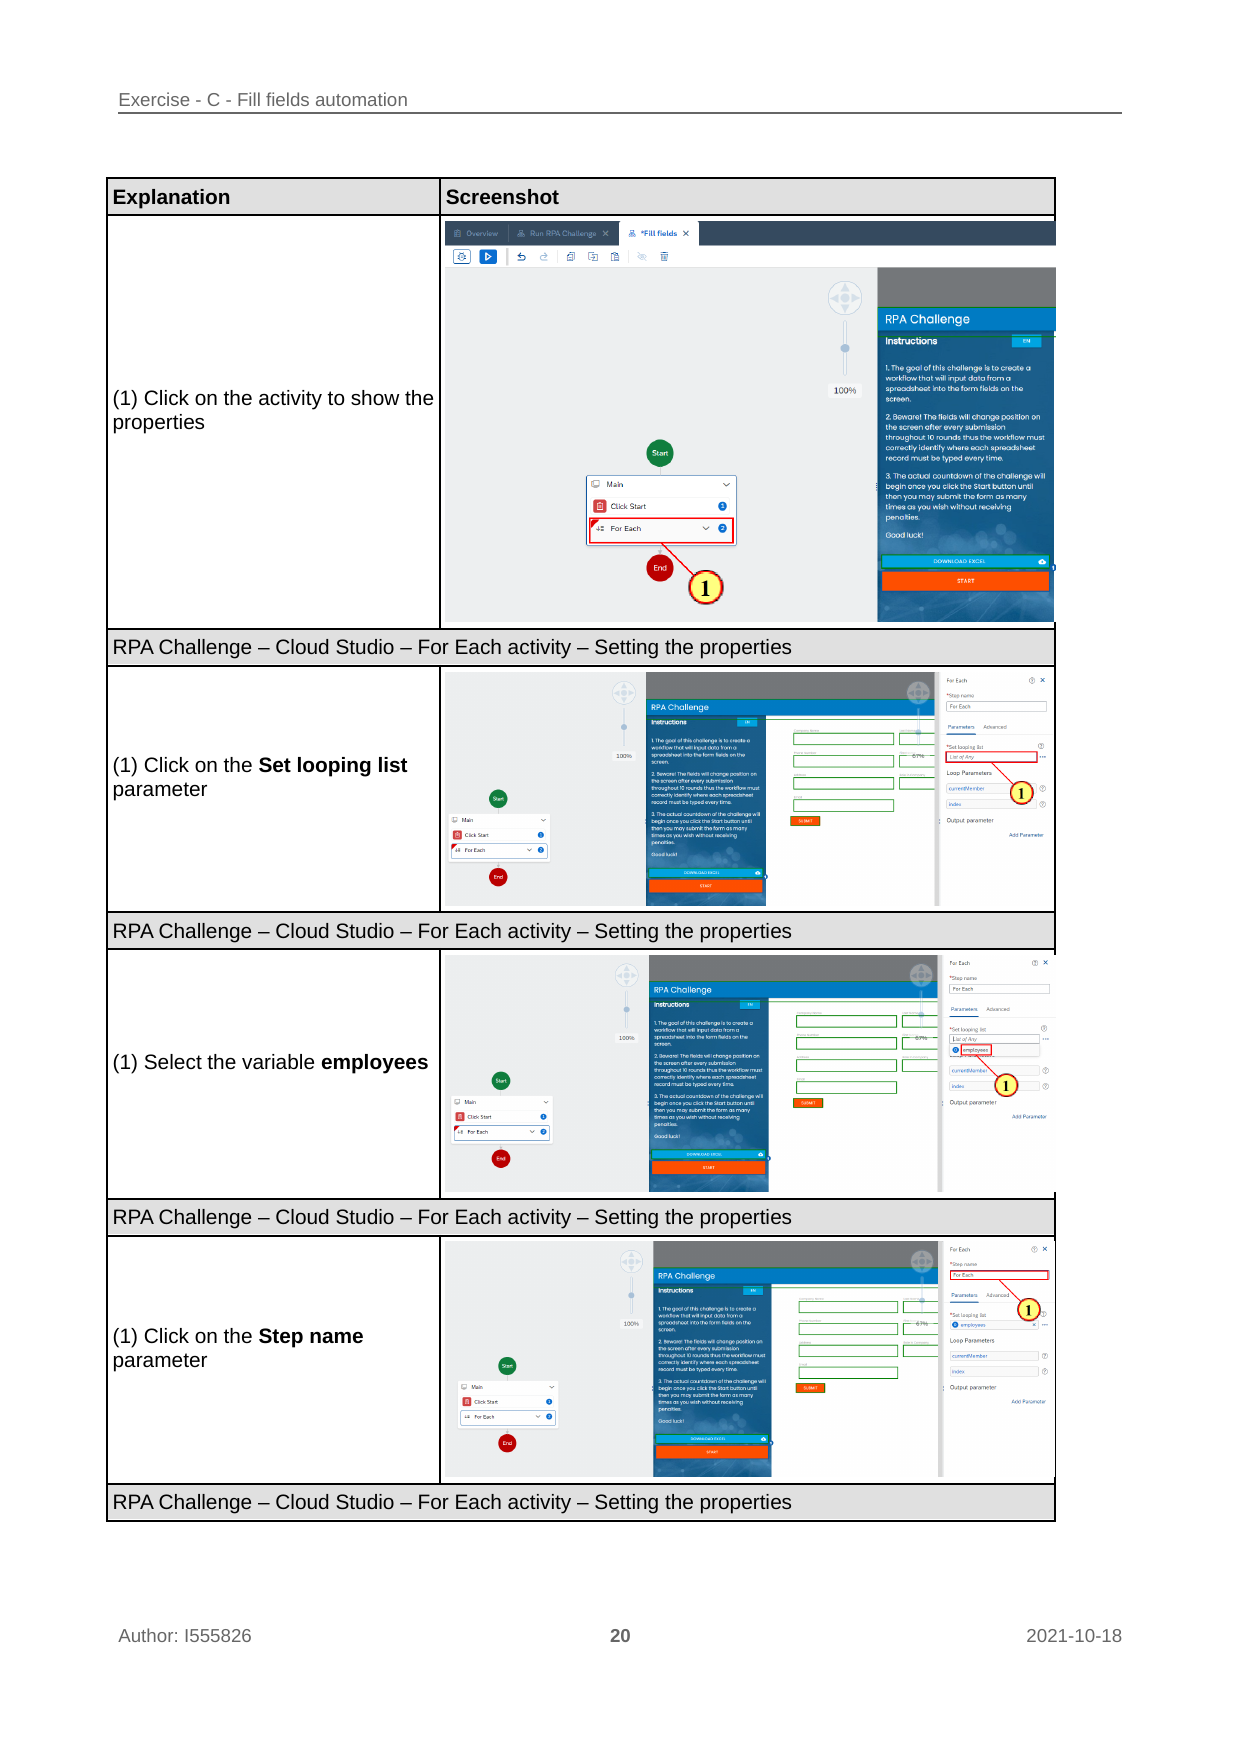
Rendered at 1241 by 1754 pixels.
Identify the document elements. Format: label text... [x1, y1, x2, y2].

table_cell (1) Click on the Set looping list parameter [108, 667, 439, 911]
picture [445, 672, 1053, 906]
picture [445, 221, 1056, 622]
table_header Explanation [108, 179, 439, 214]
table_cell [441, 950, 1054, 1197]
picture [445, 955, 1056, 1192]
table_cell RPA Challenge – Cloud Studio – For Each activity – Setting the properties [108, 630, 1054, 664]
table_cell [441, 216, 1054, 627]
picture [445, 1241, 1055, 1477]
table_cell RPA Challenge – Cloud Studio – For Each activity – Setting the properties [108, 1200, 1054, 1234]
table_cell (1) Click on the activity to show the properties [108, 216, 439, 627]
table_header Screenshot [441, 179, 1054, 214]
table_cell [441, 667, 1054, 911]
table_cell RPA Challenge – Cloud Studio – For Each activity – Setting the properties [108, 913, 1054, 948]
table_cell (1) Select the variable employees [108, 950, 439, 1197]
table_cell (1) Click on the Step name parameter [108, 1237, 439, 1482]
table_cell [441, 1237, 1054, 1482]
table_cell RPA Challenge – Cloud Studio – For Each activity – Setting the properties [108, 1485, 1054, 1519]
